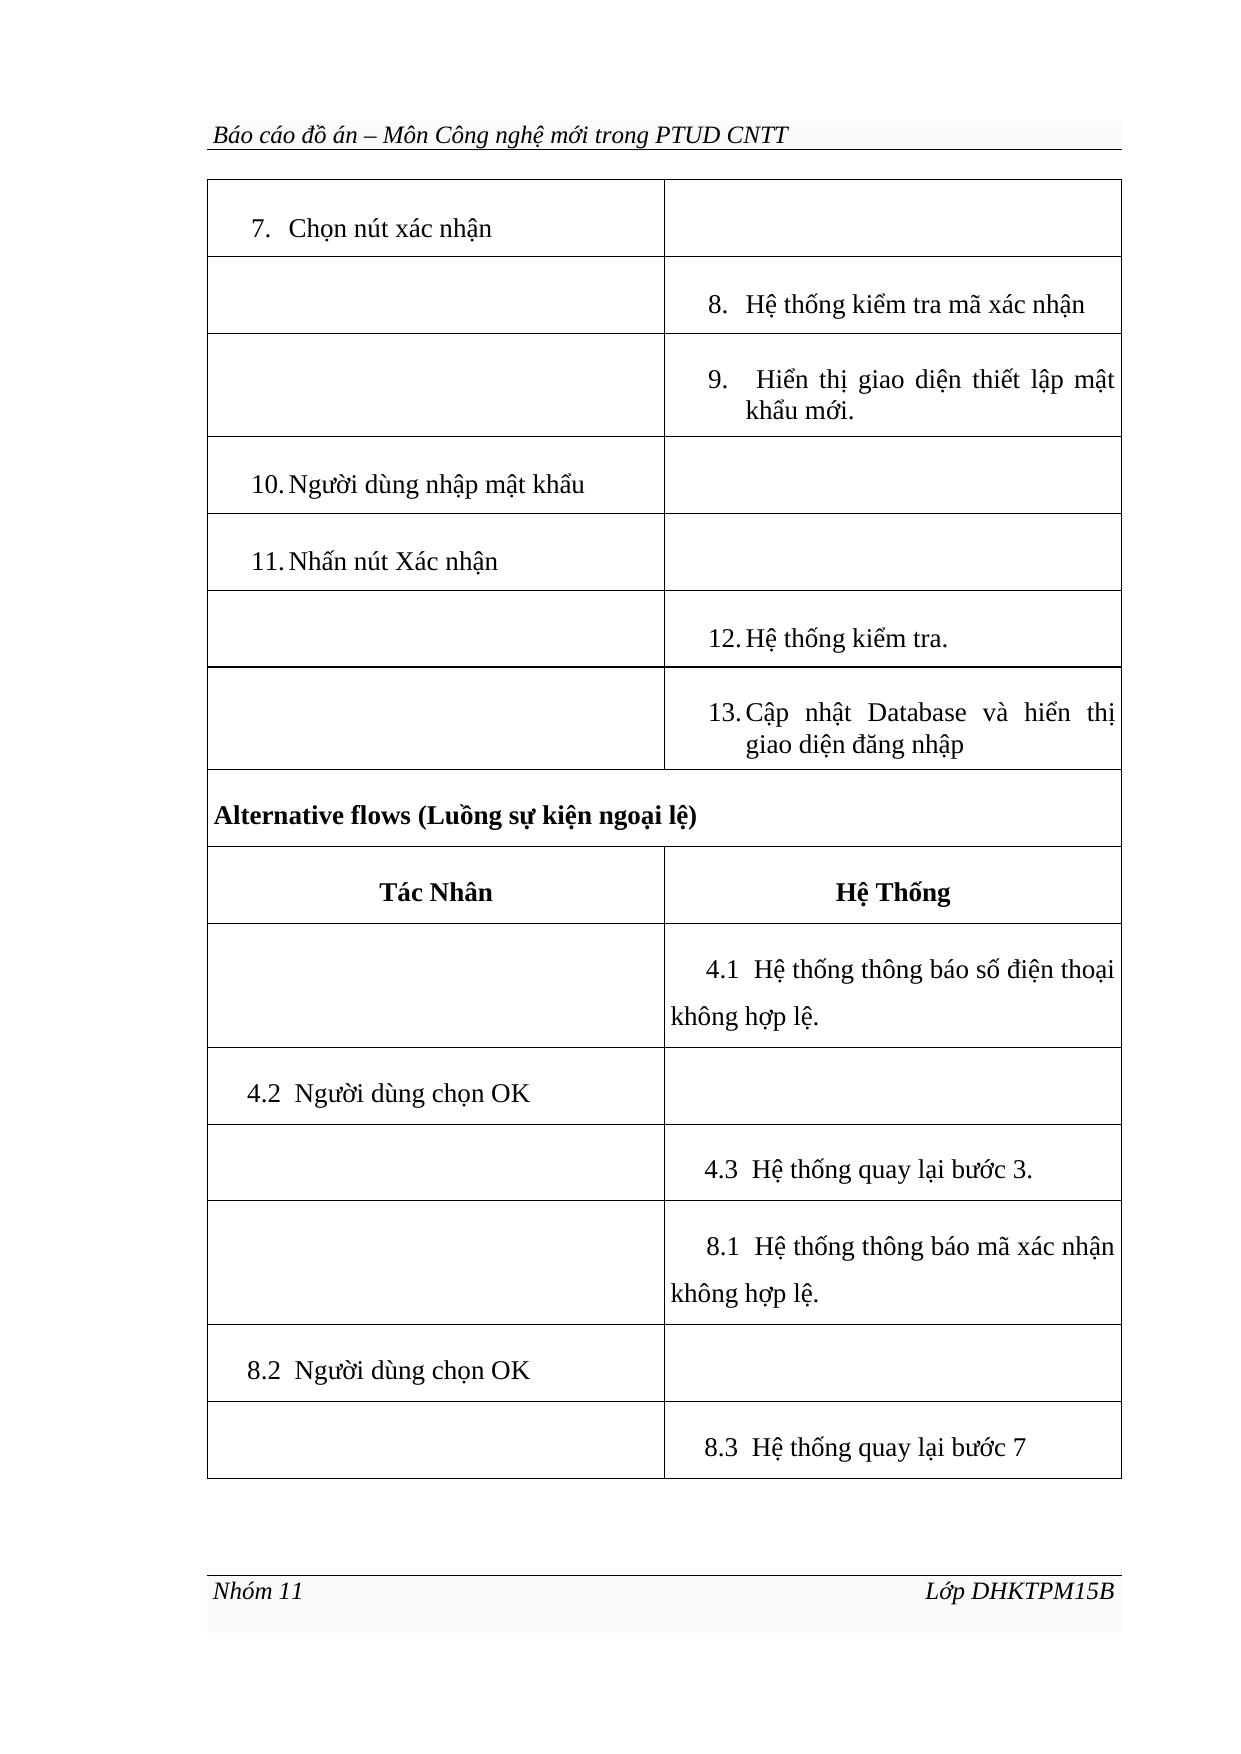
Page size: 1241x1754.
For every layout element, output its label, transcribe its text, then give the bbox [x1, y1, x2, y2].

table_cell [665, 1325, 1121, 1401]
table_cell Hệ Thống [665, 847, 1121, 923]
table_cell [208, 591, 664, 666]
table_cell Alternative flows (Luồng sự kiện ngoại lệ) [208, 770, 1121, 846]
table_cell [208, 1402, 664, 1478]
table_cell [665, 180, 1121, 256]
table_cell Chọn nút xác nhận [208, 180, 664, 256]
table_cell 4.1 Hệ thống thông báo số điện thoại không hợp lệ. [665, 924, 1121, 1047]
table_cell Người dùng nhập mật khẩu [208, 437, 664, 513]
table_cell [208, 924, 664, 1047]
table_cell 8.2 Người dùng chọn OK [208, 1325, 664, 1401]
table_cell [208, 257, 664, 333]
table_cell Nhấn nút Xác nhận [208, 514, 664, 589]
table_cell [208, 334, 664, 436]
table_cell [208, 668, 664, 769]
table_cell [208, 1125, 664, 1200]
table_cell 4.2 Người dùng chọn OK [208, 1048, 664, 1123]
table_cell [665, 437, 1121, 513]
table_cell [208, 1201, 664, 1324]
table_cell Tác Nhân [208, 847, 664, 923]
table_cell [665, 1048, 1121, 1123]
table_cell 8.3 Hệ thống quay lại bước 7 [665, 1402, 1121, 1478]
table_cell Hệ thống kiểm tra mã xác nhận [665, 257, 1121, 333]
table_cell 8.1 Hệ thống thông báo mã xác nhận không hợp lệ. [665, 1201, 1121, 1324]
table_cell Hiển thị giao diện thiết lập mật khẩu mới. [665, 334, 1121, 436]
table_cell Cập nhật Database và hiển thị giao diện đăng nhập [665, 668, 1121, 769]
table_cell Hệ thống kiểm tra. [665, 591, 1121, 666]
table_cell [665, 514, 1121, 589]
table_cell 4.3 Hệ thống quay lại bước 3. [665, 1125, 1121, 1200]
